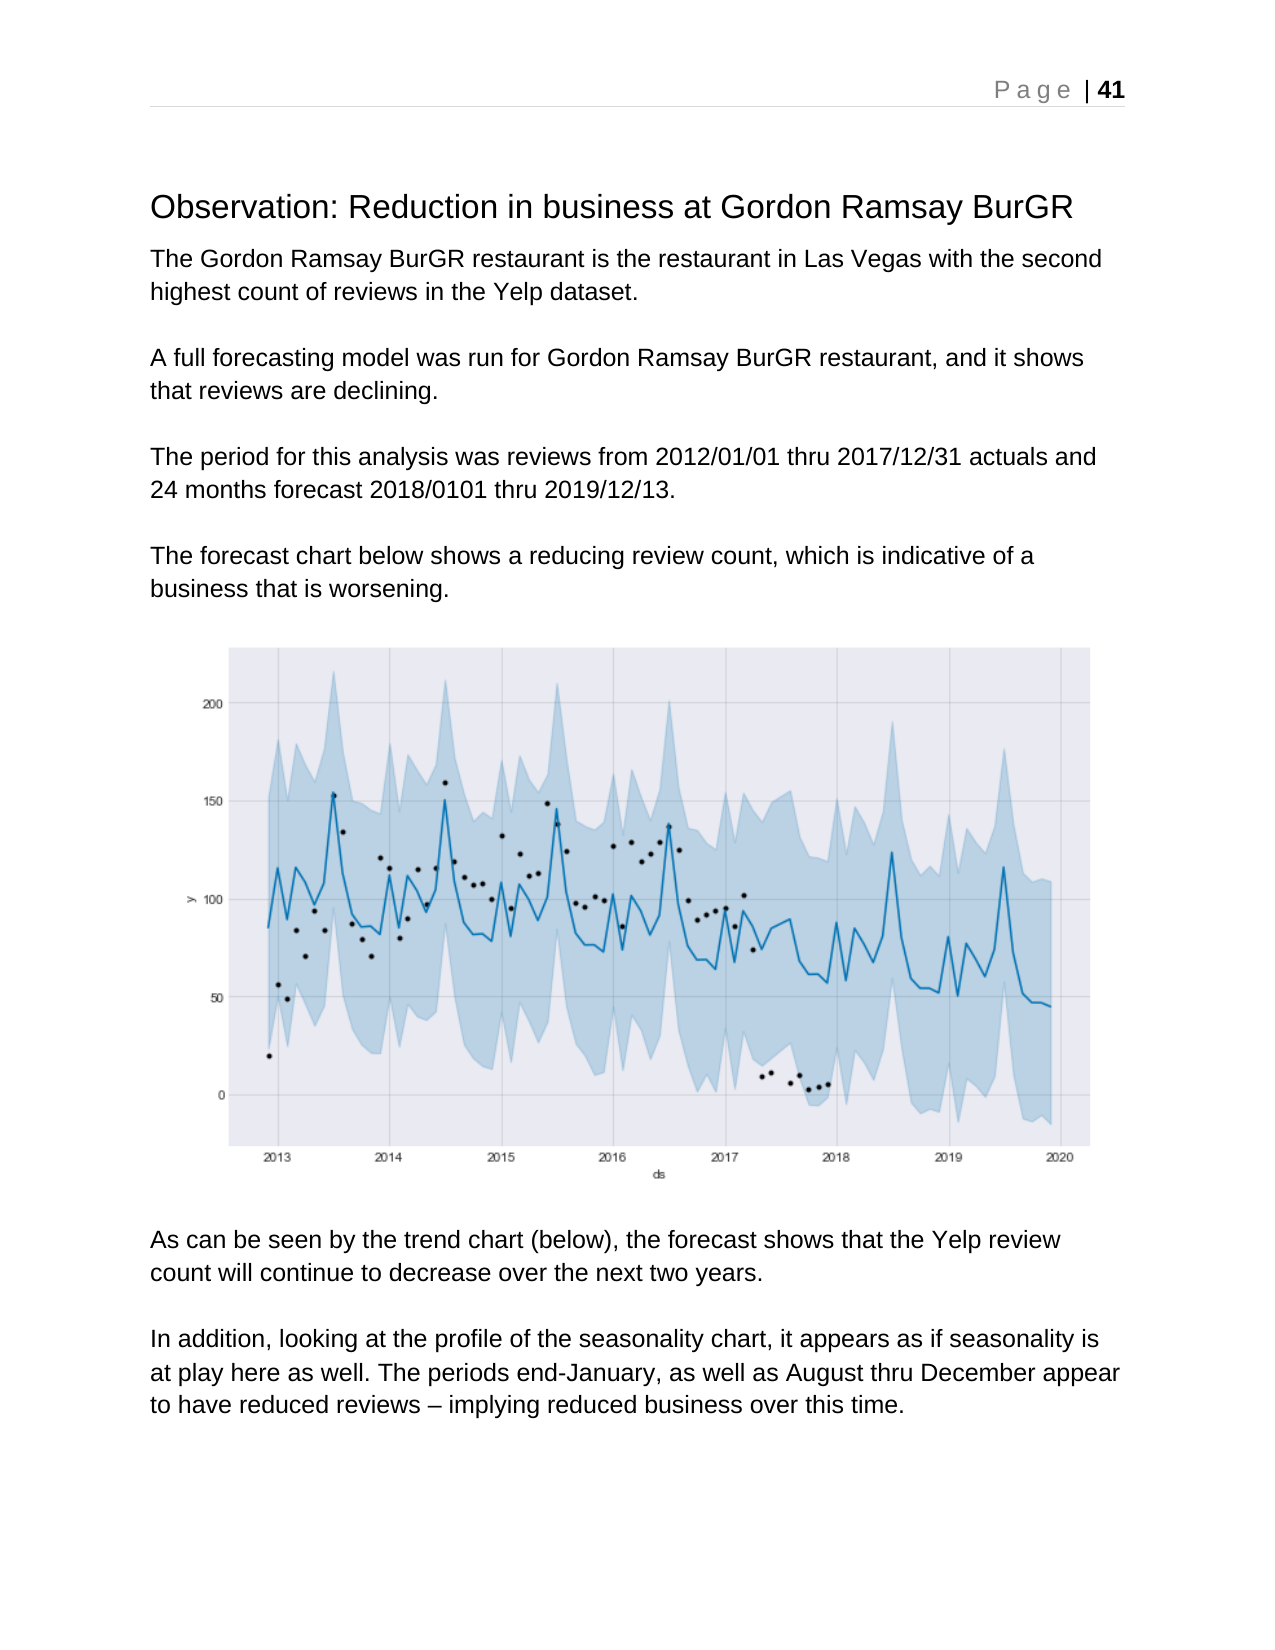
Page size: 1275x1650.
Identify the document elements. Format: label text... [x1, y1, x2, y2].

text A full forecasting model was run for Gordon Ramsay BurGR restaurant, and it shows that reviews are declining. [150, 343, 1125, 405]
text The period for this analysis was reviews from 2012/01/01 thru 2017/12/31 actuals and 24 months forecast 2018/0101 thru 2019/12/13. [150, 442, 1125, 504]
text The Gordon Ramsay BurGR restaurant is the restaurant in Las Vegas with the second highest count of reviews in the Yelp dataset. [150, 244, 1125, 306]
subtitle Observation: Reduction in business at Gordon Ramsay BurGR [150, 187, 1125, 226]
text In addition, looking at the profile of the seasonality chart, it appears as if seasonality is at play here as well. The periods end-January, as well as August thru December appear to have reduced reviews – implying reduced business over this time. [150, 1324, 1125, 1419]
text The forecast chart below shows a reducing review count, which is indicative of a business that is worsening. [150, 541, 1125, 603]
text As can be seen by the trend chart (below), the forecast shows that the Yelp review count will continue to decrease over the next two years. [150, 1225, 1125, 1287]
picture [177, 640, 1098, 1189]
